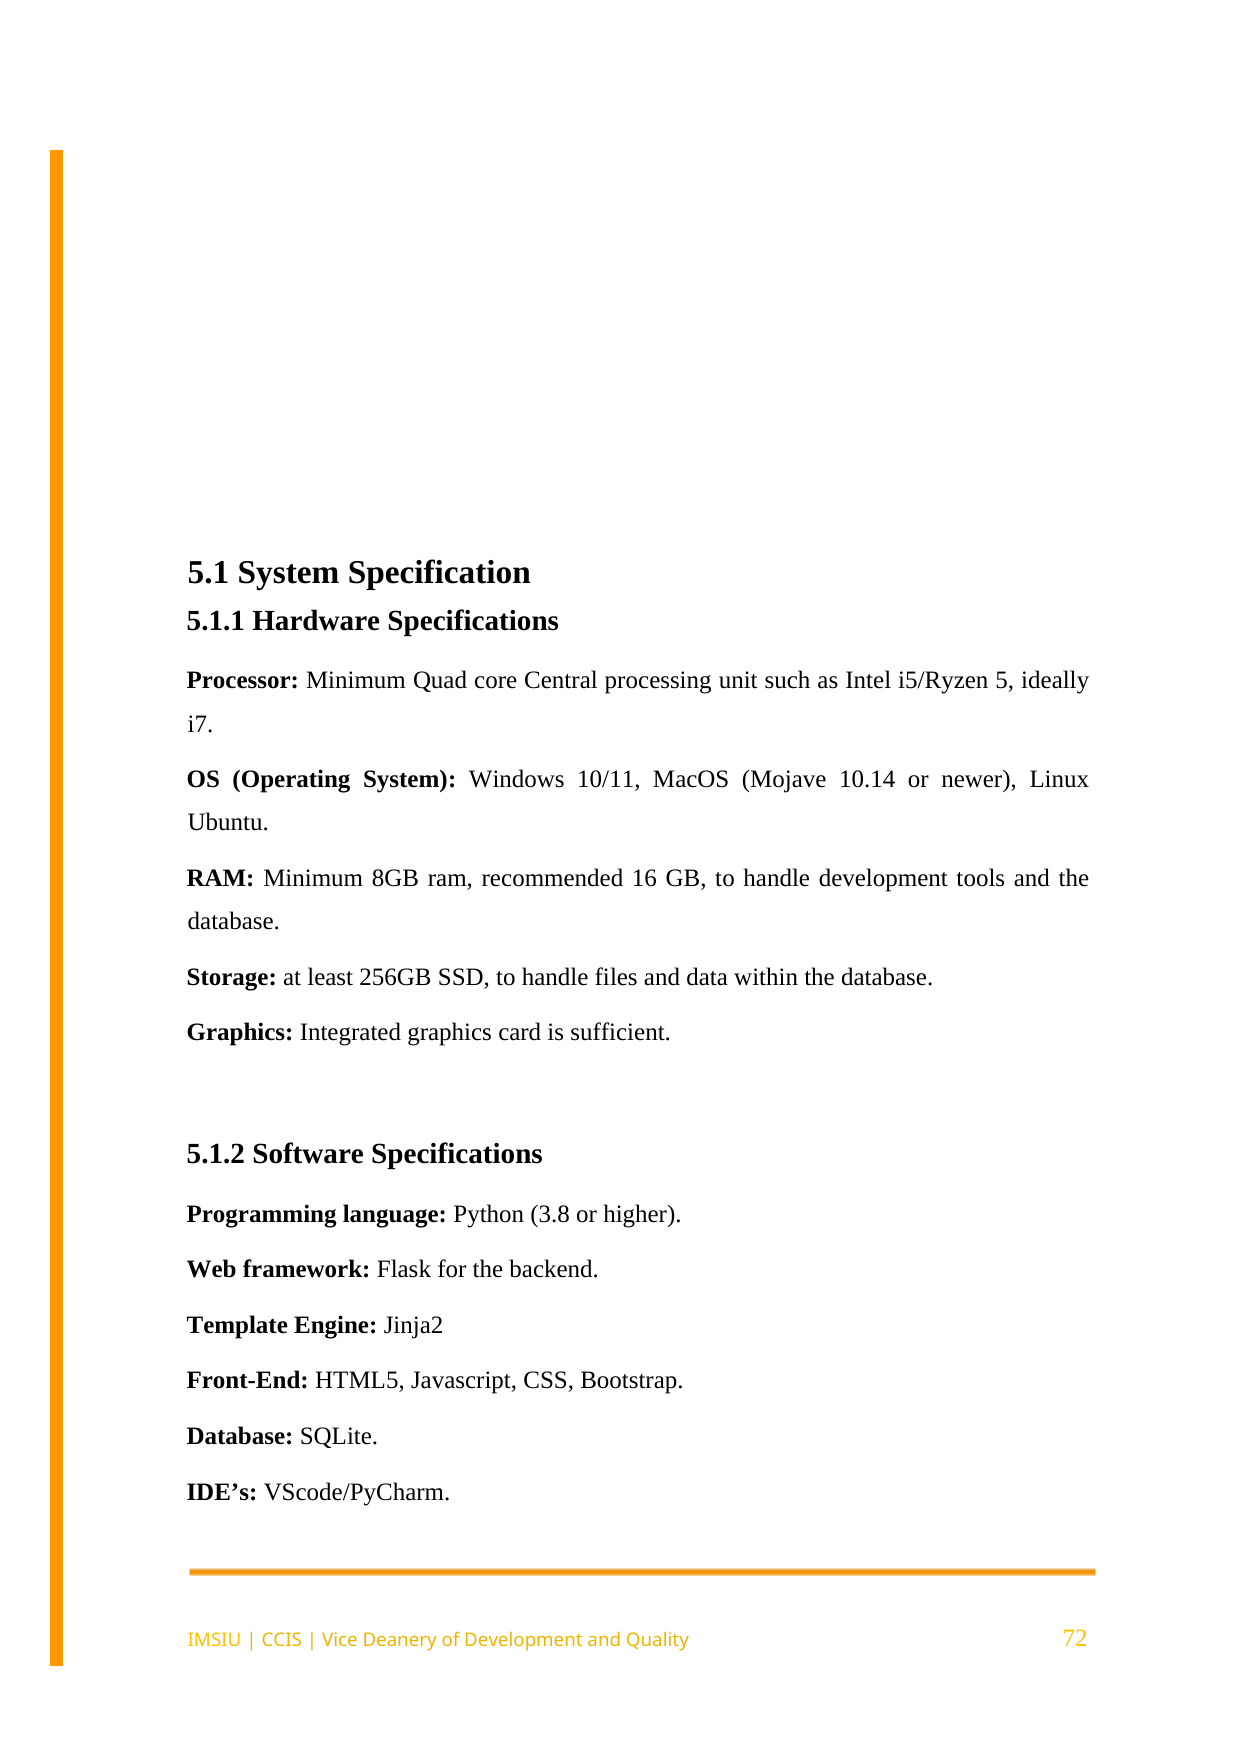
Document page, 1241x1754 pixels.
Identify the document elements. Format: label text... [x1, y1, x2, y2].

subtitle 5.1 System Specification [187, 552, 1092, 590]
text Storage: at least 256GB SSD, to handle files and data within the database. [186, 962, 1090, 991]
text 5.1.1 Hardware Specifications [186, 603, 1090, 636]
text Database: SQLite. [186, 1421, 1090, 1450]
text 5.1.2 Software Specifications [186, 1136, 1090, 1169]
text Web framework: Flask for the backend. [186, 1254, 1090, 1283]
text Template Engine: Jinja2 [186, 1310, 1090, 1339]
text OS (Operating System): Windows 10/11, MacOS (Mojave 10.14 or newer), Linux Ubuntu. [186, 764, 1090, 836]
text Front-End: HTML5, Javascript, CSS, Bootstrap. [186, 1366, 1090, 1394]
text Graphics: Integrated graphics card is sufficient. [186, 1017, 1090, 1046]
text RAM: Minimum 8GB ram, recommended 16 GB, to handle development tools and the database. [186, 863, 1090, 935]
text Programming language: Python (3.8 or higher). [186, 1199, 1090, 1227]
text IDE’s: VScode/PyCharm. [186, 1477, 1090, 1506]
picture [187, 1567, 1100, 1576]
text Processor: Minimum Quad core Central processing unit such as Intel i5/Ryzen 5, ideally i7. [186, 666, 1090, 737]
